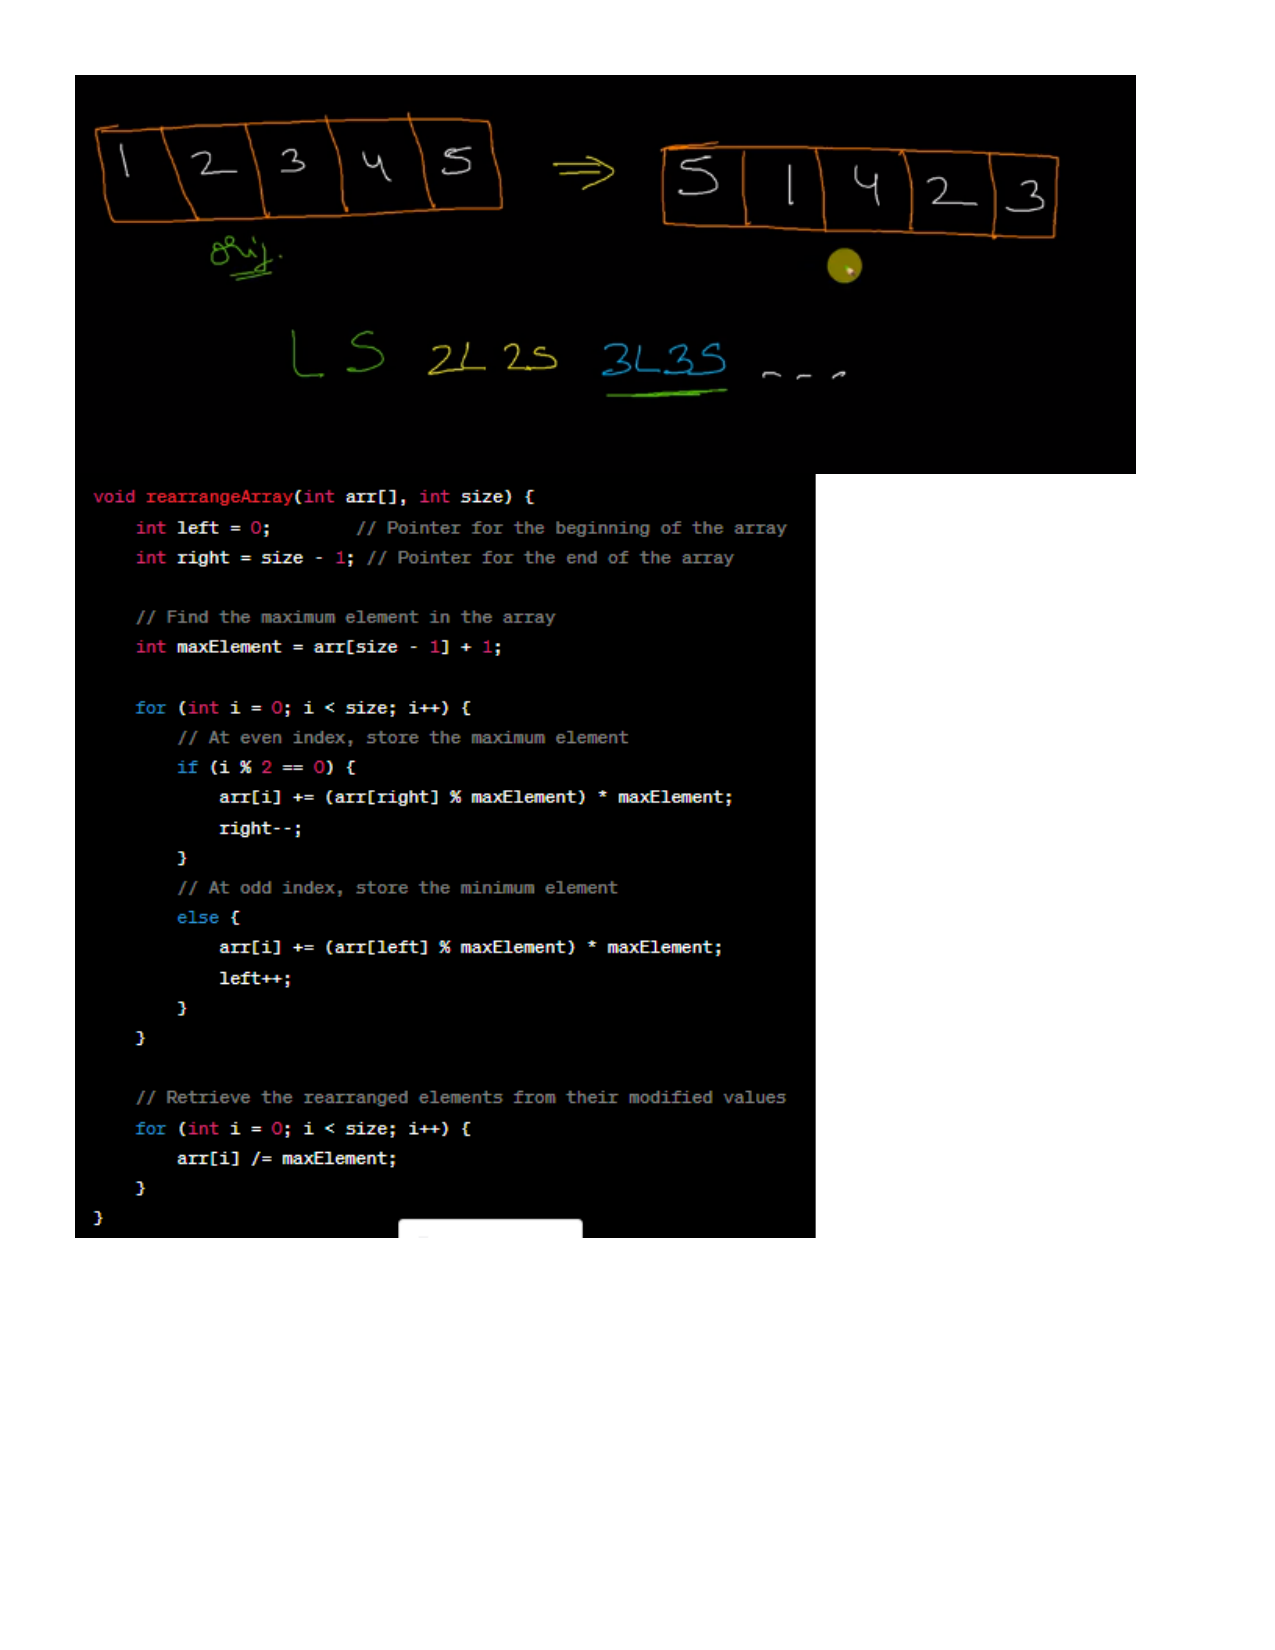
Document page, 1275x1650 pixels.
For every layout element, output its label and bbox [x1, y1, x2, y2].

picture [75, 75, 1136, 1238]
